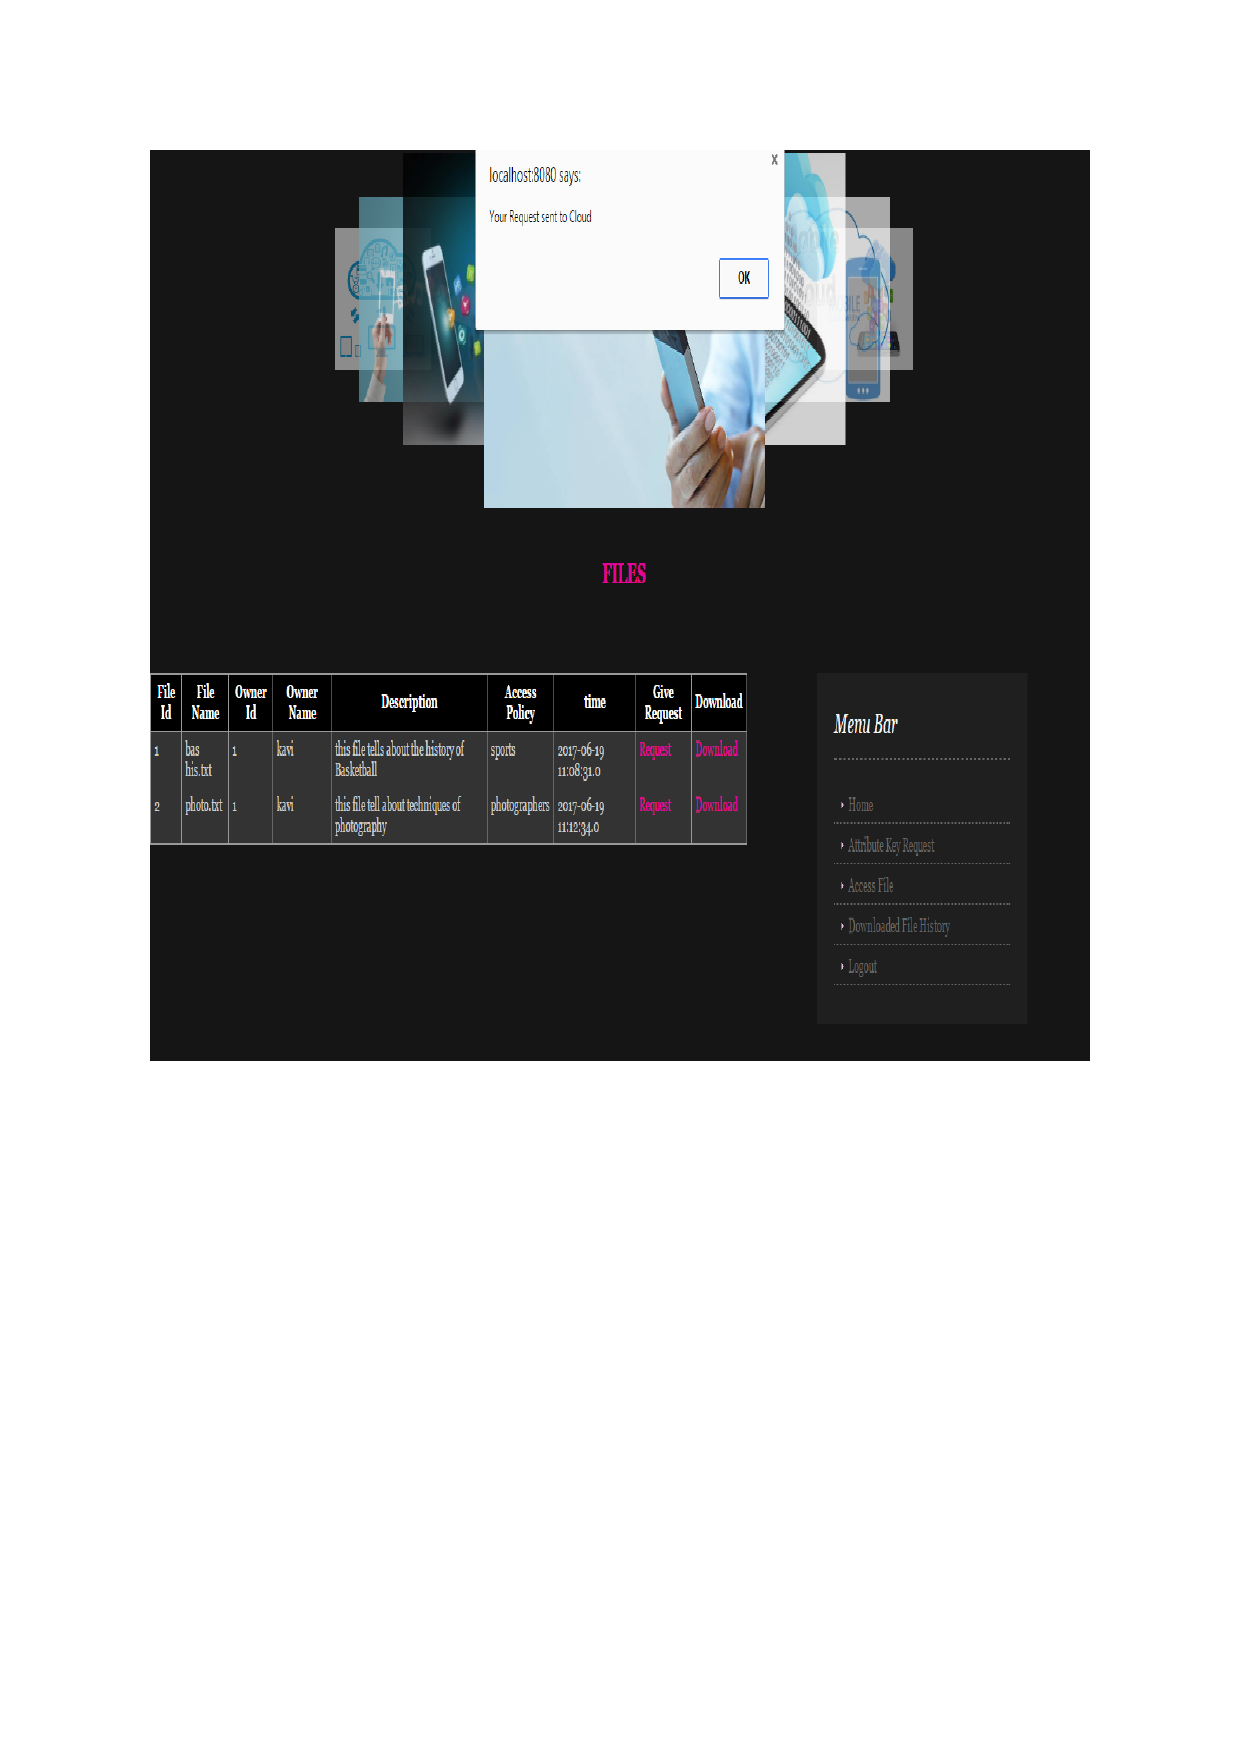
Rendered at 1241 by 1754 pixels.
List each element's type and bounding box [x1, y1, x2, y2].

picture [150, 150, 1090, 1061]
